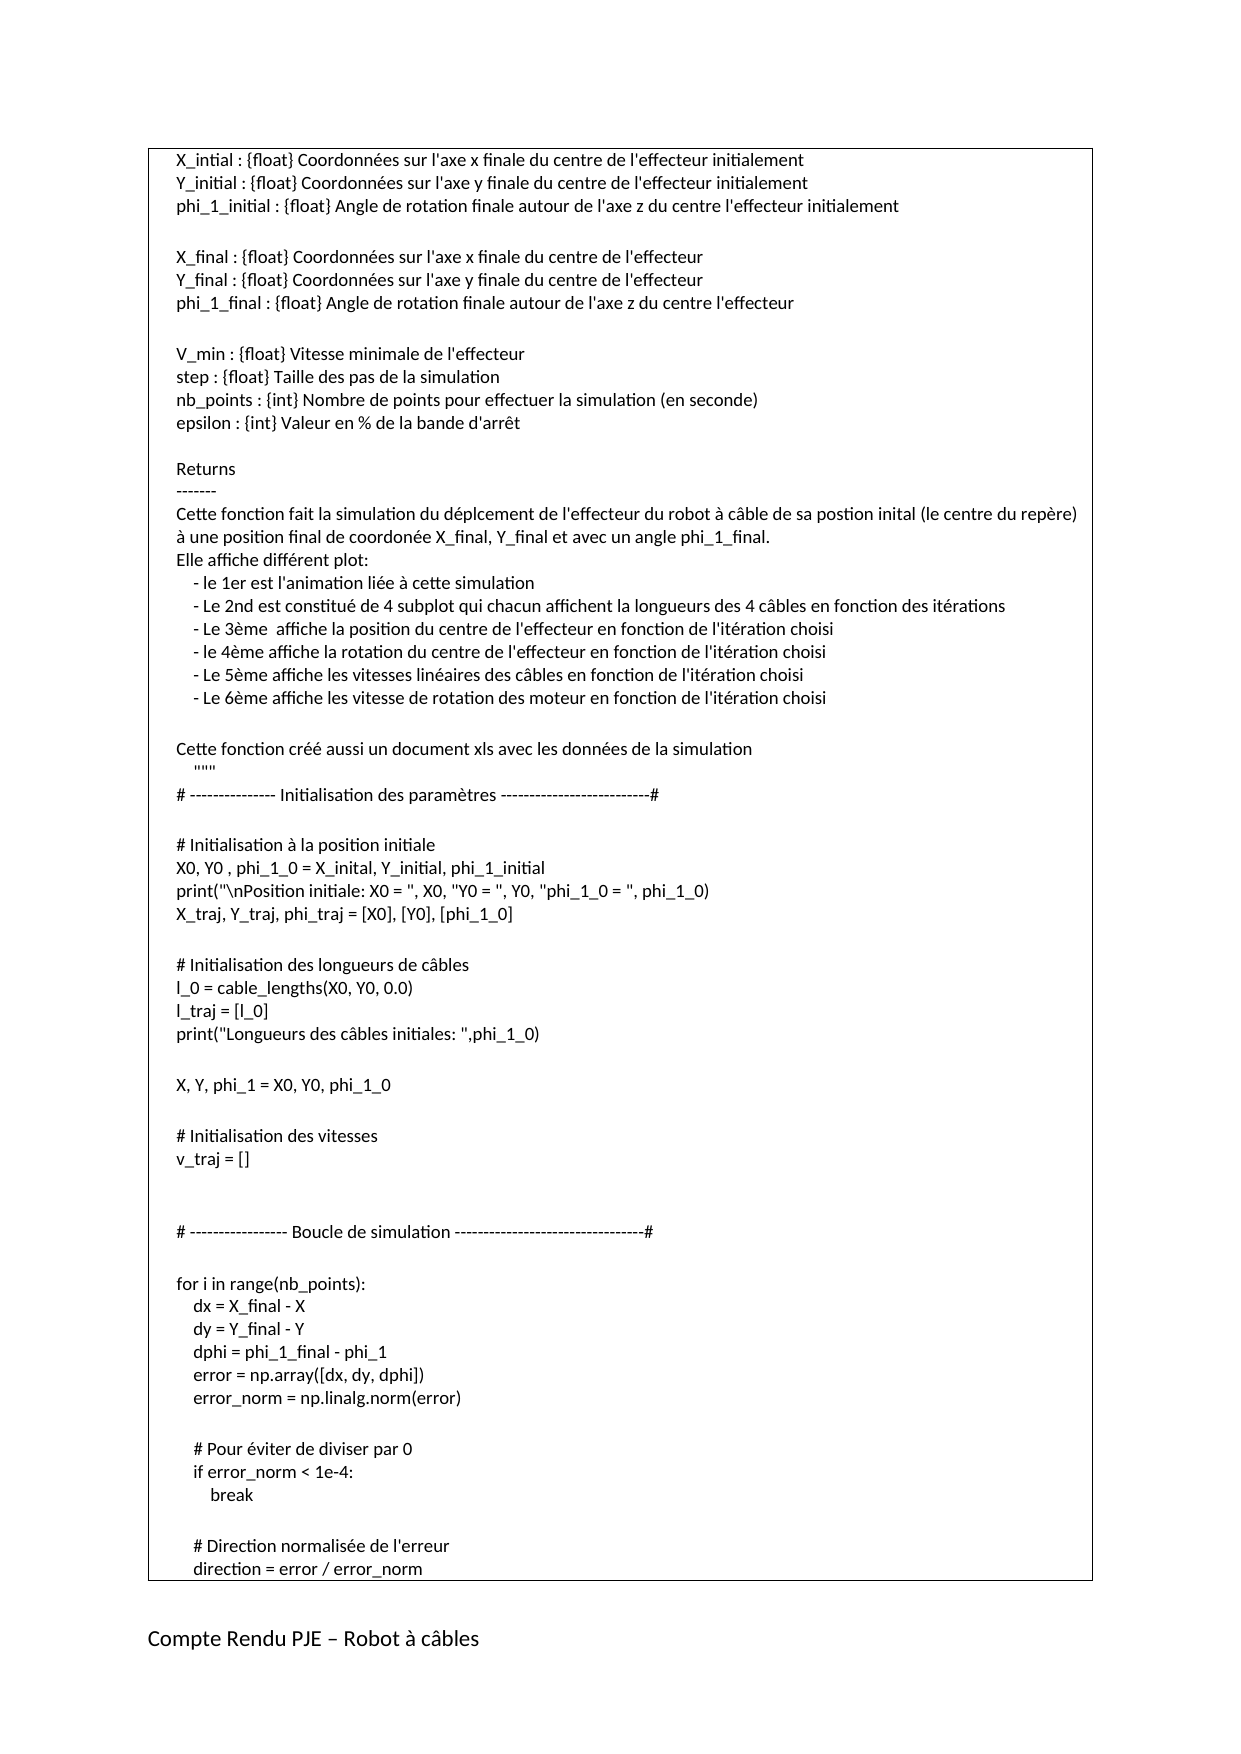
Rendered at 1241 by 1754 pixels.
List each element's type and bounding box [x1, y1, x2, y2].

table_header [149, 149, 1092, 1580]
